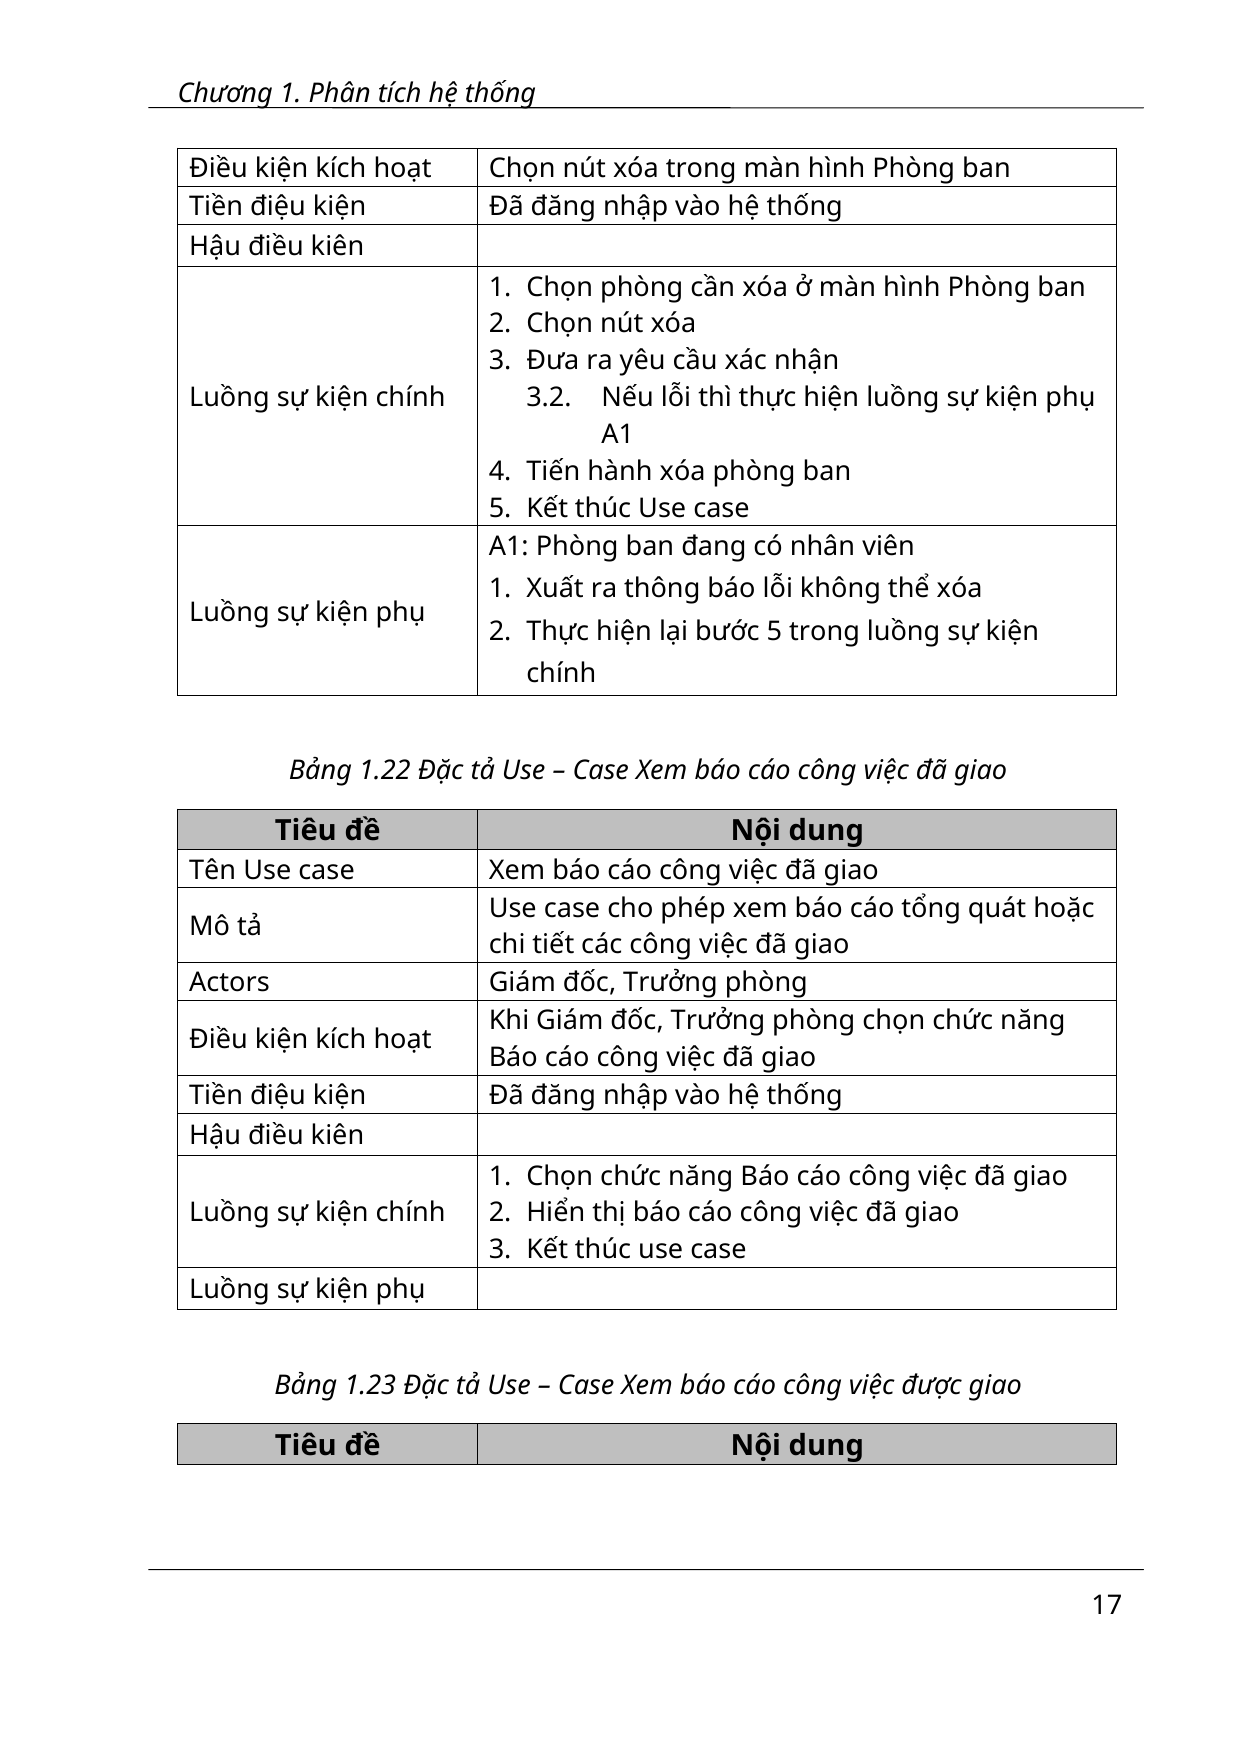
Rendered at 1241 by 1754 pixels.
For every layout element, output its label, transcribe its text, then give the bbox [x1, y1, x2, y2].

table_cell Xem báo cáo công việc đã giao [478, 850, 1116, 887]
table_cell Điều kiện kích hoạt [178, 1001, 477, 1074]
text Bảng 1.23 Đặc tả Use – Case Xem báo cáo công việc được giao [177, 1365, 1122, 1402]
table_cell Chọn phòng cần xóa ở màn hình Phòng ban Chọn nút xóa Đưa ra yêu cầu xác nhận Nếu lỗi thì thực hiện luồng sự kiện phụ A1 Tiến hành xóa phòng ban Kết thúc Use case [478, 267, 1116, 525]
table_cell A1: Phòng ban đang có nhân viên Xuất ra thông báo lỗi không thể xóa Thực hiện lại bước 5 trong luồng sự kiện chính [478, 526, 1116, 695]
table_cell Hậu điều kiên [178, 1114, 477, 1155]
table_cell Tên Use case [178, 850, 477, 887]
table_header Nội dung [478, 1424, 1116, 1464]
table_cell Luồng sự kiện chính [178, 1156, 477, 1267]
table_header Tiêu đề [178, 810, 477, 849]
table_cell Hậu điều kiên [178, 225, 477, 266]
table_cell Đã đăng nhập vào hệ thống [478, 1076, 1116, 1112]
table_cell Giám đốc, Trưởng phòng [478, 963, 1116, 1000]
table_cell Tiền điệu kiện [178, 187, 477, 223]
table_cell Mô tả [178, 888, 477, 962]
table_cell Luồng sự kiện phụ [178, 526, 477, 695]
table_cell Luồng sự kiện phụ [178, 1268, 477, 1309]
table_cell Tiền điệu kiện [178, 1076, 477, 1112]
table_cell Chọn chức năng Báo cáo công việc đã giao Hiển thị báo cáo công việc đã giao Kết thúc use case [478, 1156, 1116, 1267]
table_header Tiêu đề [178, 1424, 477, 1464]
table_cell [478, 225, 1116, 266]
table_cell [478, 1114, 1116, 1155]
table_cell Luồng sự kiện chính [178, 267, 477, 525]
table_cell Actors [178, 963, 477, 1000]
table_cell Chọn nút xóa trong màn hình Phòng ban [478, 149, 1116, 186]
text Bảng 1.22 Đặc tả Use – Case Xem báo cáo công việc đã giao [177, 751, 1122, 788]
table_cell [478, 1268, 1116, 1309]
table_header Nội dung [478, 810, 1116, 849]
table_cell Khi Giám đốc, Trưởng phòng chọn chức năng Báo cáo công việc đã giao [478, 1001, 1116, 1074]
table_cell Đã đăng nhập vào hệ thống [478, 187, 1116, 223]
table_cell Use case cho phép xem báo cáo tổng quát hoặc chi tiết các công việc đã giao [478, 888, 1116, 962]
table_cell Điều kiện kích hoạt [178, 149, 477, 186]
